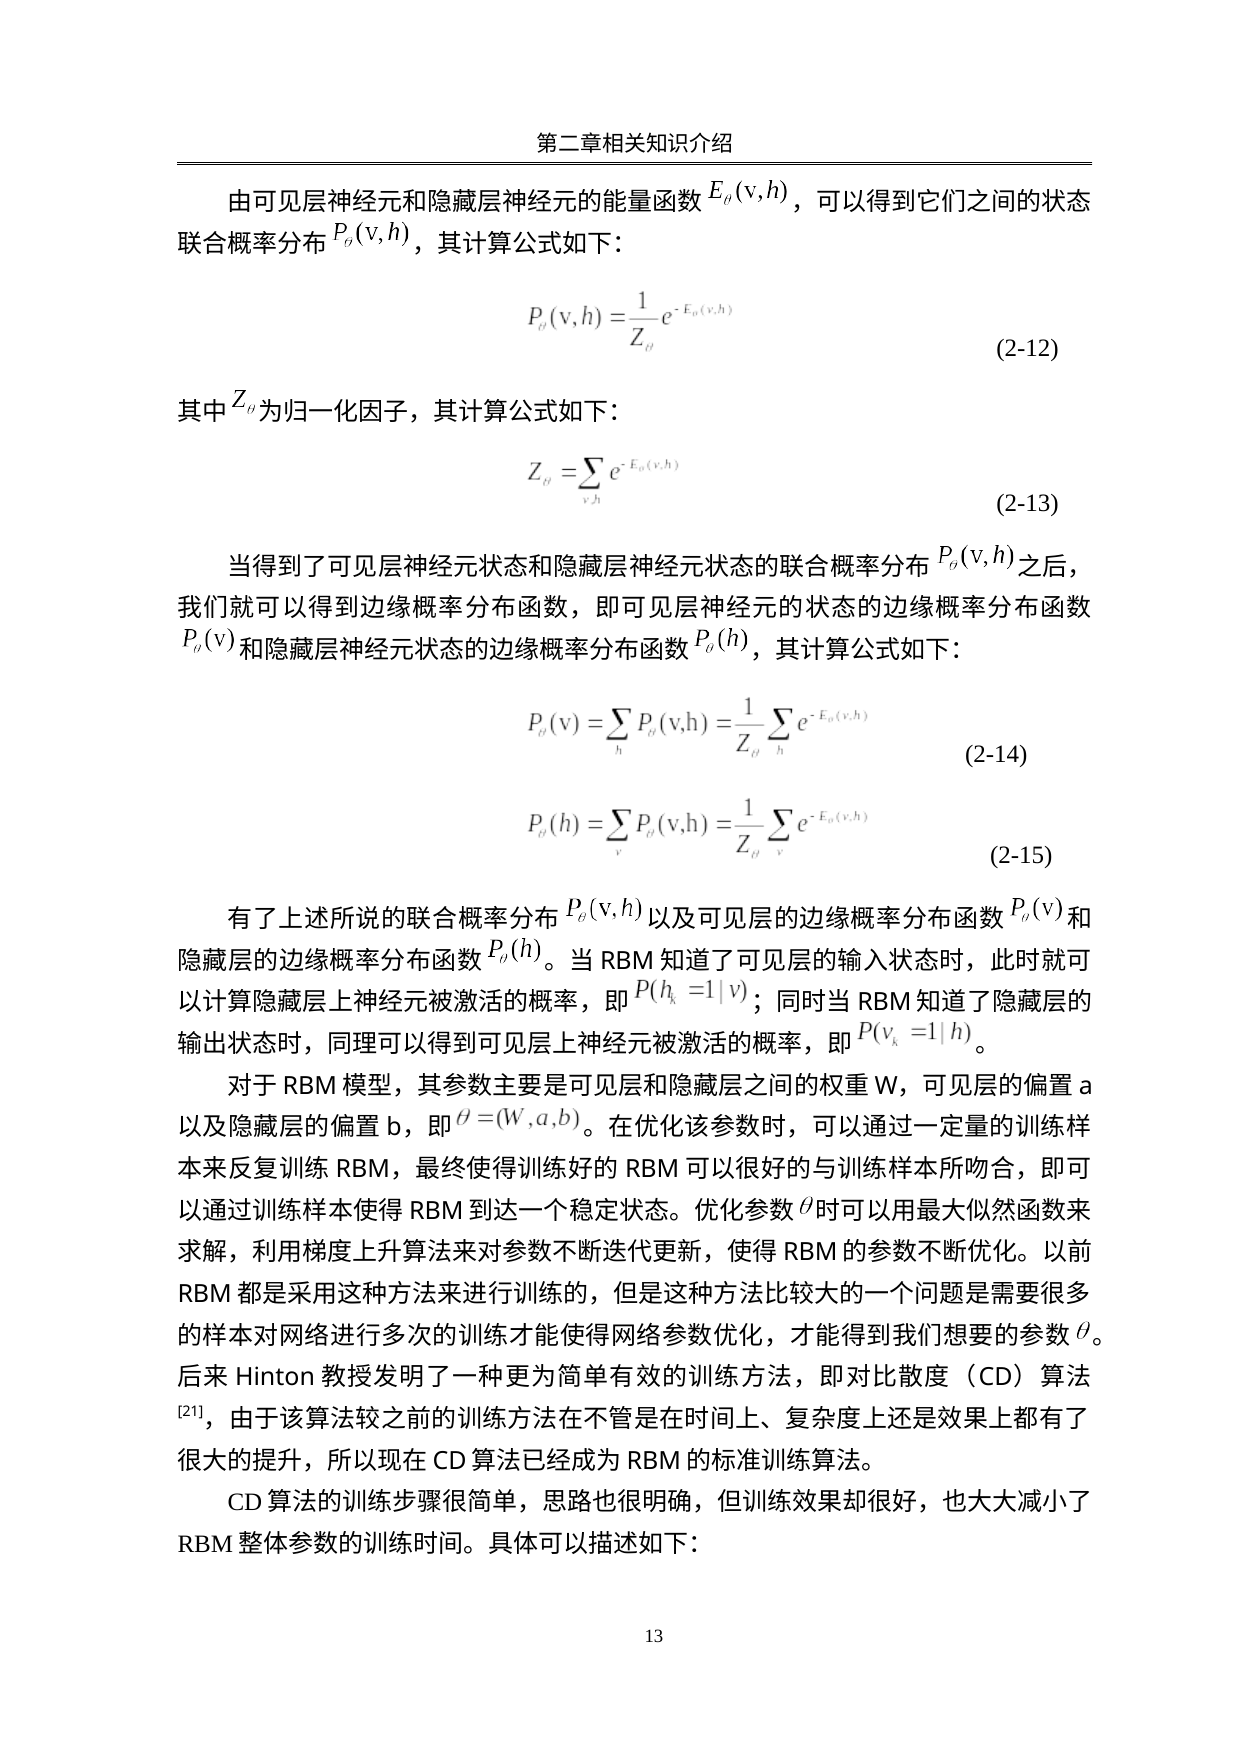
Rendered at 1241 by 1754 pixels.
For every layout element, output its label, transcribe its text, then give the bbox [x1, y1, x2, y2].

text (2-14) [177, 692, 1092, 768]
text (2-15) [177, 793, 1092, 869]
text 有了上述所说的联合概率分布以及可见层的边缘概率分布函数和隐藏层的边缘概率分布函数。当RBM知道了可见层的输入状态时，此时就可以计算隐藏层上神经元被激活的概率，即；同时当RBM知道了隐藏层的输出状态时，同理可以得到可见层上神经元被激活的概率，即。 [177, 894, 1092, 1061]
text 由可见层神经元和隐藏层神经元的能量函数，可以得到它们之间的状态联合概率分布，其计算公式如下： [177, 177, 1092, 261]
text CD算法的训练步骤很简单，思路也很明确，但训练效果却很好，也大大减小了RBM整体参数的训练时间。具体可以描述如下： [177, 1477, 1092, 1561]
text 当得到了可见层神经元状态和隐藏层神经元状态的联合概率分布之后，我们就可以得到边缘概率分布函数，即可见层神经元的状态的边缘概率分布函数和隐藏层神经元状态的边缘概率分布函数，其计算公式如下： [177, 542, 1092, 667]
text 对于RBM模型，其参数主要是可见层和隐藏层之间的权重W，可见层的偏置a以及隐藏层的偏置b，即。在优化该参数时，可以通过一定量的训练样本来反复训练RBM，最终使得训练好的RBM可以很好的与训练样本所吻合，即可以通过训练样本使得RBM到达一个稳定状态。优化参数时可以用最大似然函数来求解，利用梯度上升算法来对参数不断迭代更新，使得RBM的参数不断优化。以前RBM都是采用这种方法来进行训练的，但是这种方法比较大的一个问题是需要很多的样本对网络进行多次的训练才能使得网络参数优化，才能得到我们想要的参数。后来Hinton教授发明了一种更为简单有效的训练方法，即对比散度（CD）算法[21]，由于该算法较之前的训练方法在不管是在时间上、复杂度上还是效果上都有了很大的提升，所以现在CD算法已经成为RBM的标准训练算法。 [177, 1061, 1092, 1477]
text 其中为归一化因子，其计算公式如下： [177, 387, 1092, 428]
text (2-13) [177, 453, 1092, 517]
text (2-12) [177, 286, 1092, 362]
